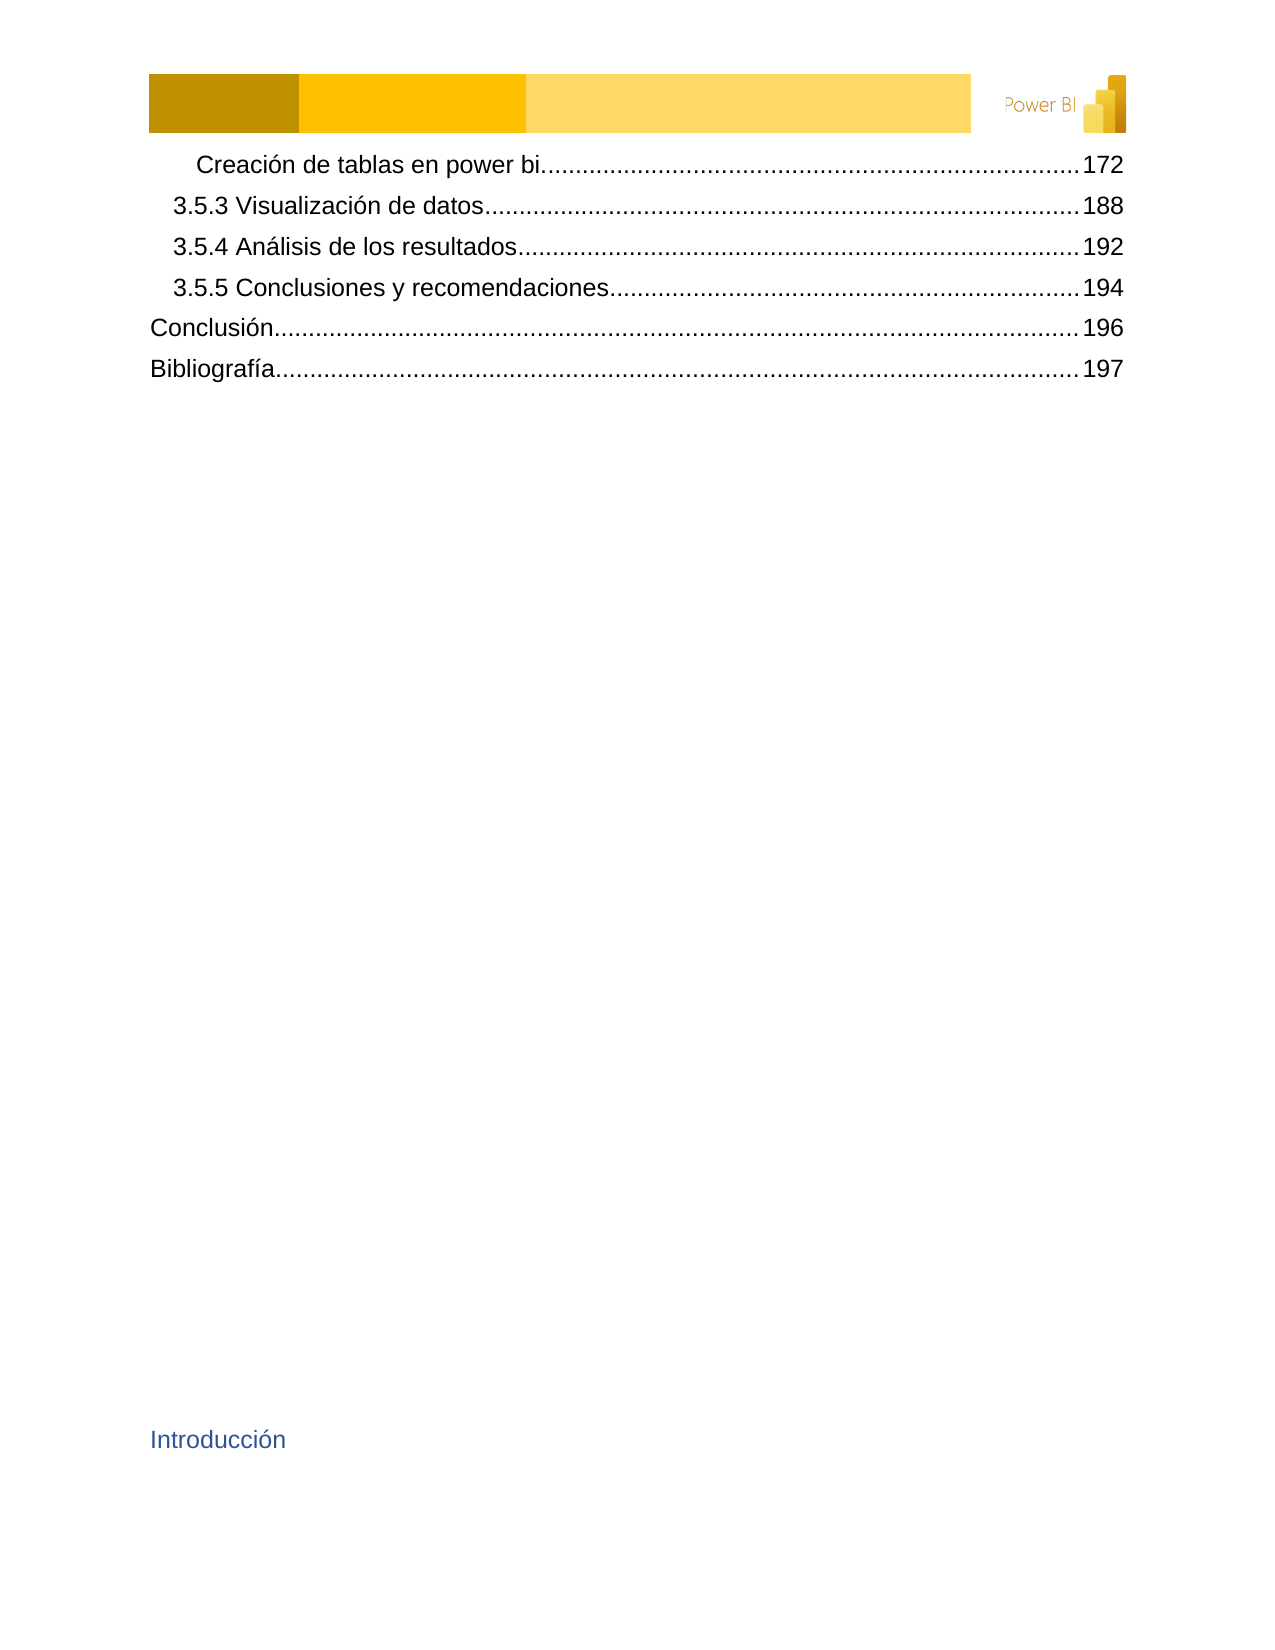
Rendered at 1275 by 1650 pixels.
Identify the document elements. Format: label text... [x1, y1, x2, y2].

subtitle Introducción [150, 1424, 1125, 1453]
picture [1005, 75, 1127, 133]
